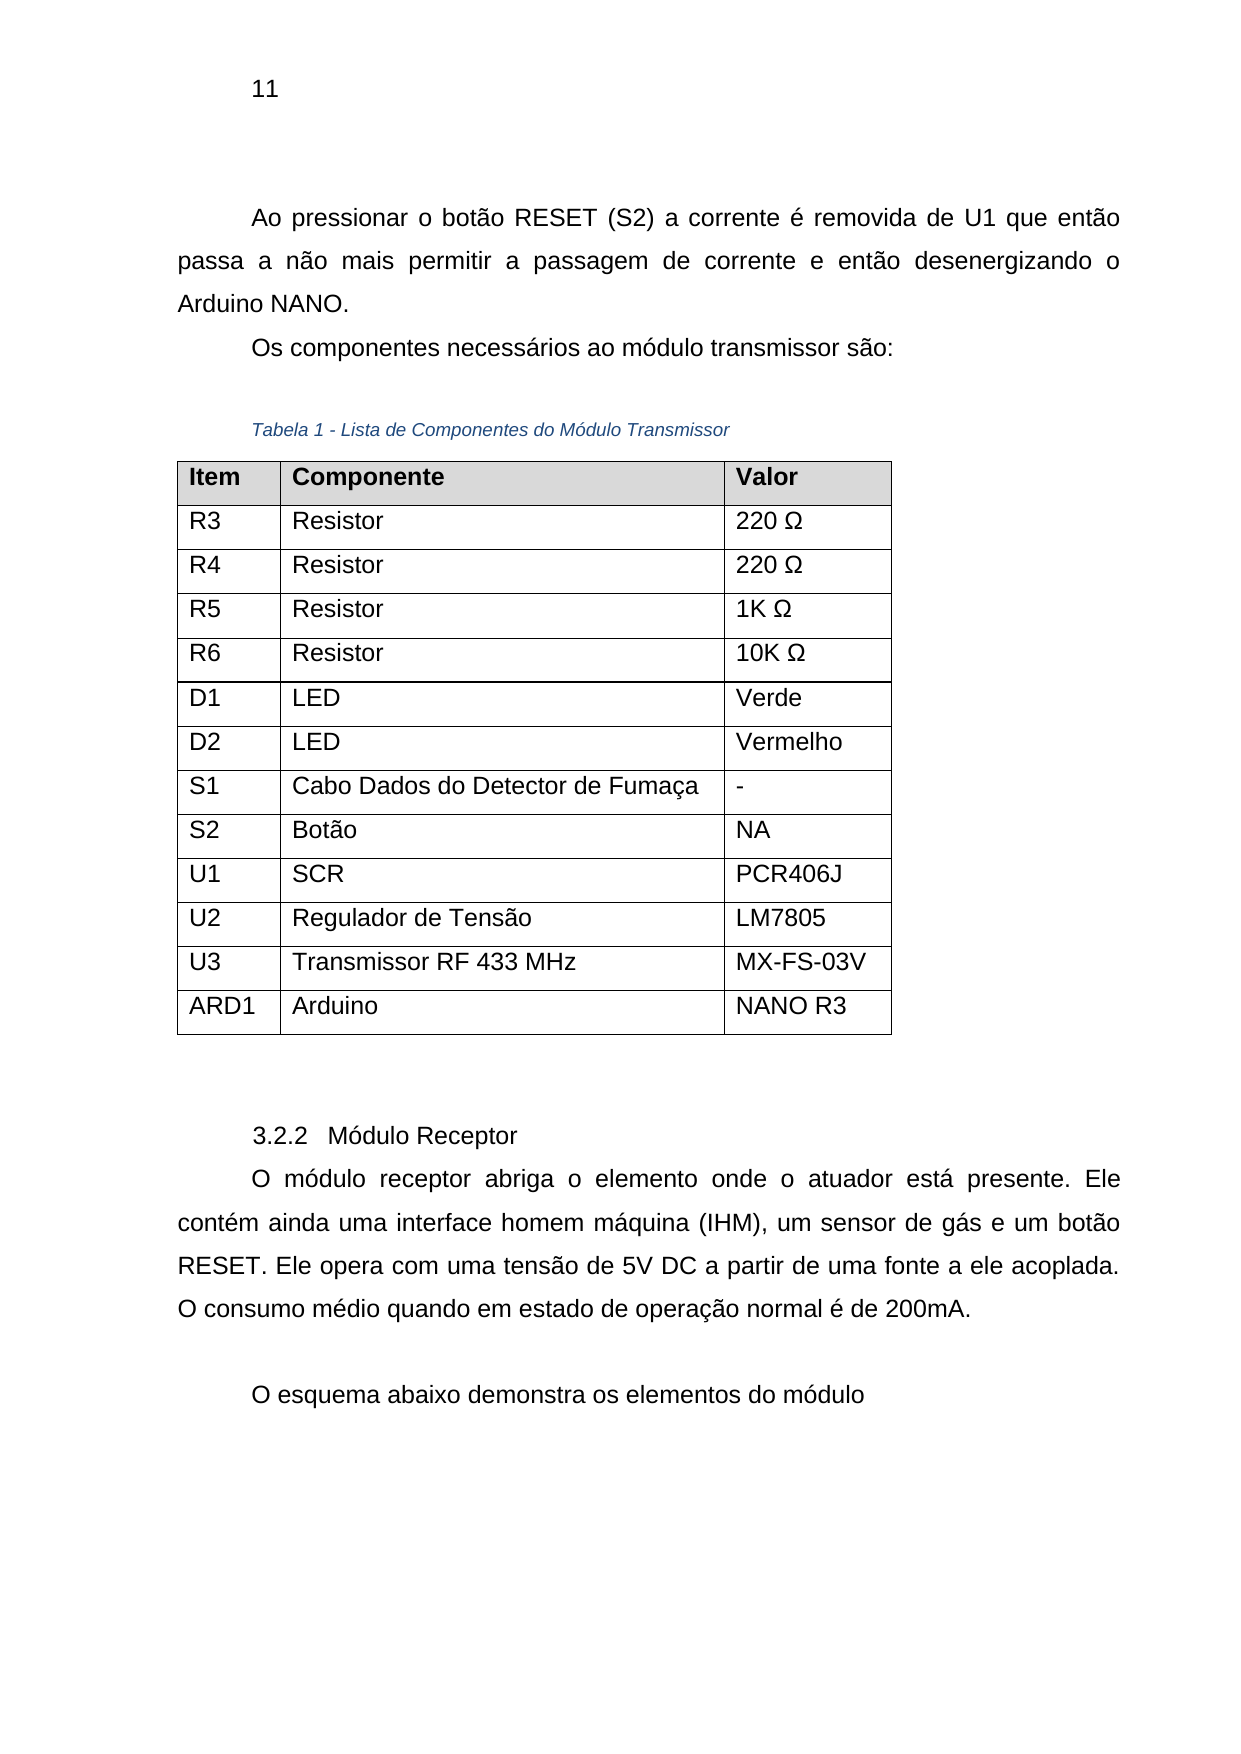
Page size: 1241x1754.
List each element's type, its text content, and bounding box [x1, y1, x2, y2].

table_cell Transmissor RF 433 MHz [281, 947, 724, 990]
table_cell R3 [178, 506, 280, 549]
table_cell 10K Ω [725, 639, 891, 681]
table_cell Resistor [281, 594, 724, 637]
table_cell ARD1 [178, 991, 280, 1034]
table_cell Vermelho [725, 727, 891, 769]
table_cell - [725, 771, 891, 814]
text O esquema abaixo demonstra os elementos do módulo [177, 1380, 1122, 1409]
table_cell NANO R3 [725, 991, 891, 1034]
table_cell R5 [178, 594, 280, 637]
table_cell D1 [178, 683, 280, 726]
table_cell R6 [178, 639, 280, 681]
table_cell Regulador de Tensão [281, 903, 724, 946]
table_cell R4 [178, 550, 280, 593]
table_cell U2 [178, 903, 280, 946]
table_cell Cabo Dados do Detector de Fumaça [281, 771, 724, 814]
table_header Componente [281, 462, 724, 505]
table_header Valor [725, 462, 891, 505]
text Os componentes necessários ao módulo transmissor são: [177, 332, 1122, 361]
text O módulo receptor abriga o elemento onde o atuador está presente. Ele contém ainda uma interface homem máquina (IHM), um sensor de gás e um botão RESET. Ele opera com uma tensão de 5V DC a partir de uma fonte a ele acoplada. O consumo médio quando em estado de operação normal é de 200mA. [177, 1164, 1122, 1322]
table_cell PCR406J [725, 859, 891, 902]
table_cell U1 [178, 859, 280, 902]
text Ao pressionar o botão RESET (S2) a corrente é removida de U1 que então passa a não mais permitir a passagem de corrente e então desenergizando o Arduino NANO. [177, 203, 1122, 318]
table_cell MX-FS-03V [725, 947, 891, 990]
table_cell 220 Ω [725, 550, 891, 593]
table_header Item [178, 462, 280, 505]
table_cell 1K Ω [725, 594, 891, 637]
table_cell Verde [725, 683, 891, 726]
table_cell Resistor [281, 506, 724, 549]
table_cell LED [281, 683, 724, 726]
table_cell LED [281, 727, 724, 769]
table_cell U3 [178, 947, 280, 990]
table_cell D2 [178, 727, 280, 769]
table_cell S1 [178, 771, 280, 814]
table_cell Arduino [281, 991, 724, 1034]
table_cell Botão [281, 815, 724, 858]
table_cell LM7805 [725, 903, 891, 946]
table_cell NA [725, 815, 891, 858]
subtitle Módulo Receptor [252, 1121, 1122, 1150]
table_cell Resistor [281, 550, 724, 593]
table_cell SCR [281, 859, 724, 902]
table_cell Resistor [281, 639, 724, 681]
table_cell S2 [178, 815, 280, 858]
table_cell 220 Ω [725, 506, 891, 549]
